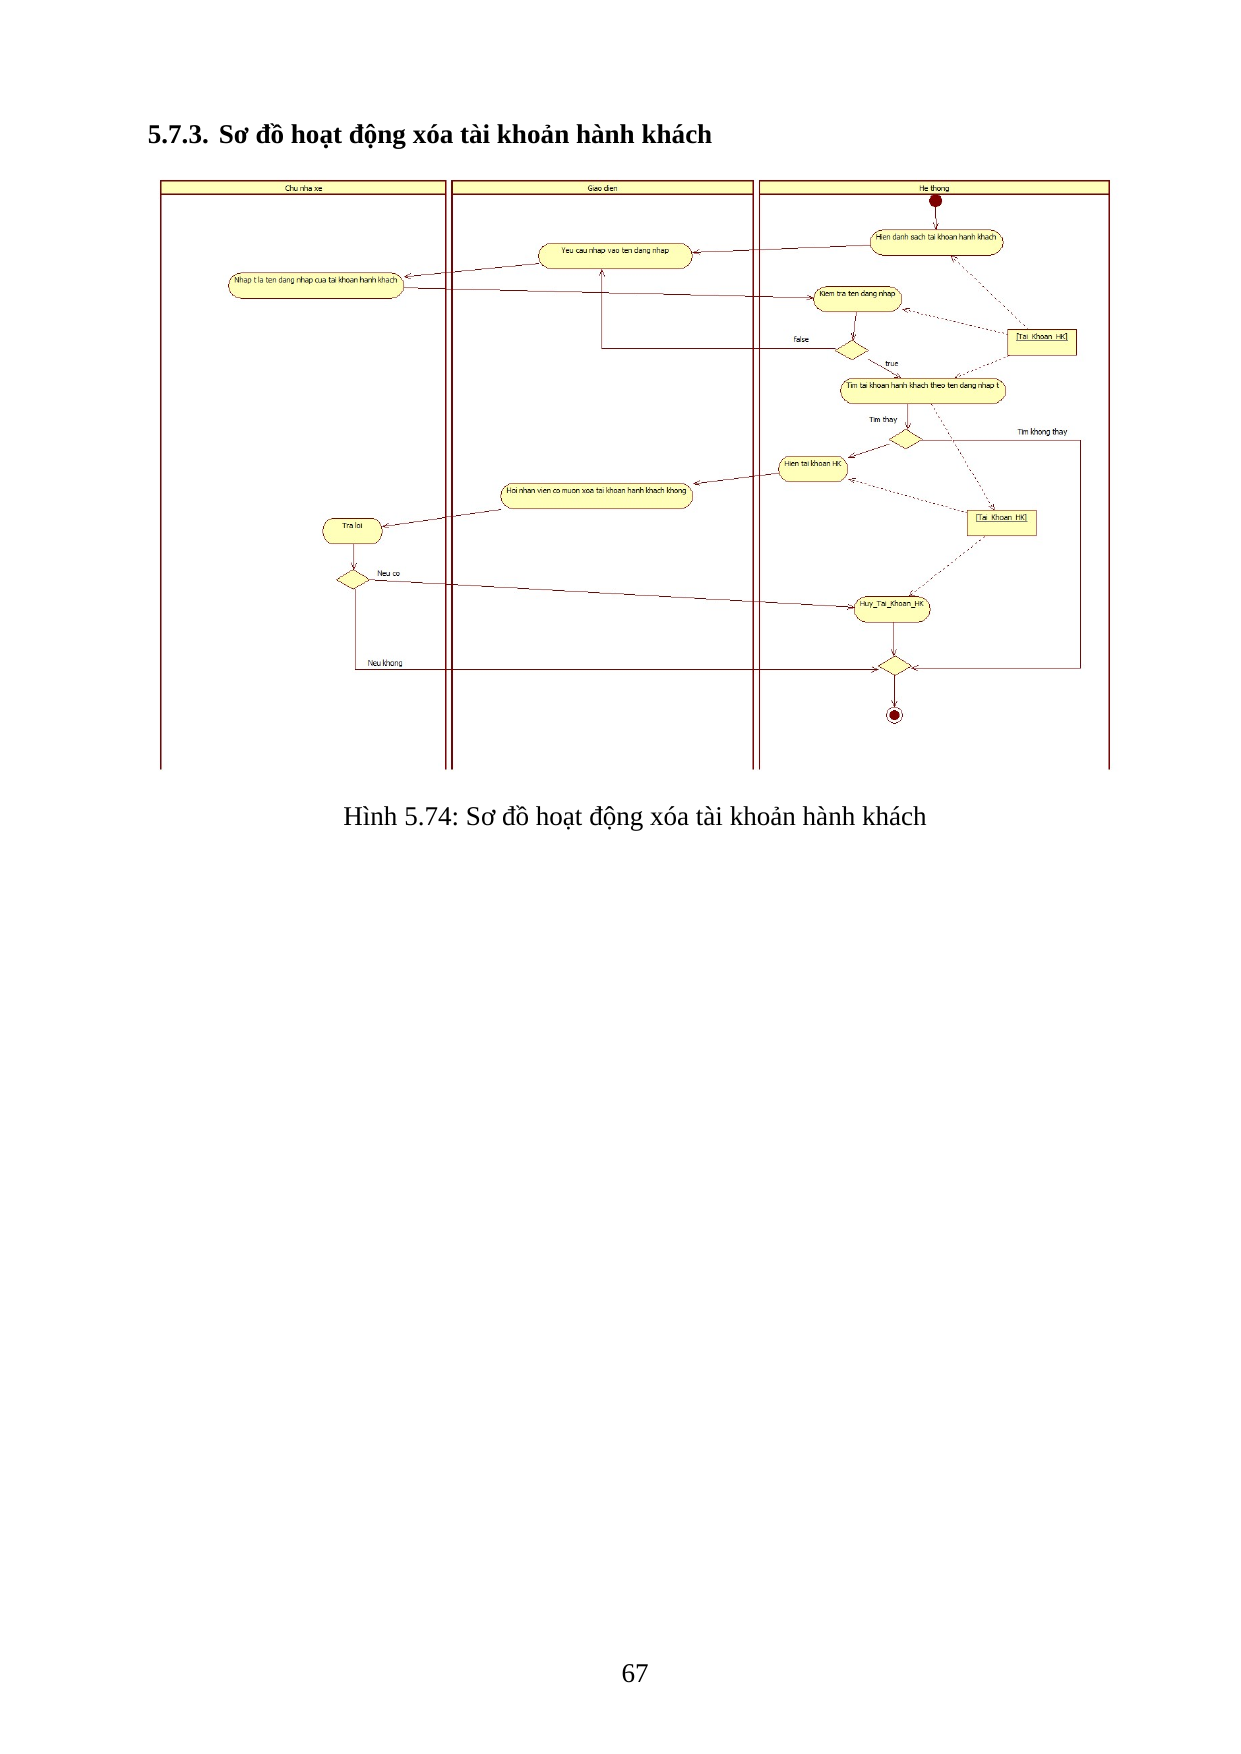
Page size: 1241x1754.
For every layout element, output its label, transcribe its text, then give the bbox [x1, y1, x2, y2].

picture [147, 167, 1123, 782]
subtitle Sơ đồ hoạt động xóa tài khoản hành khách [148, 118, 1122, 149]
